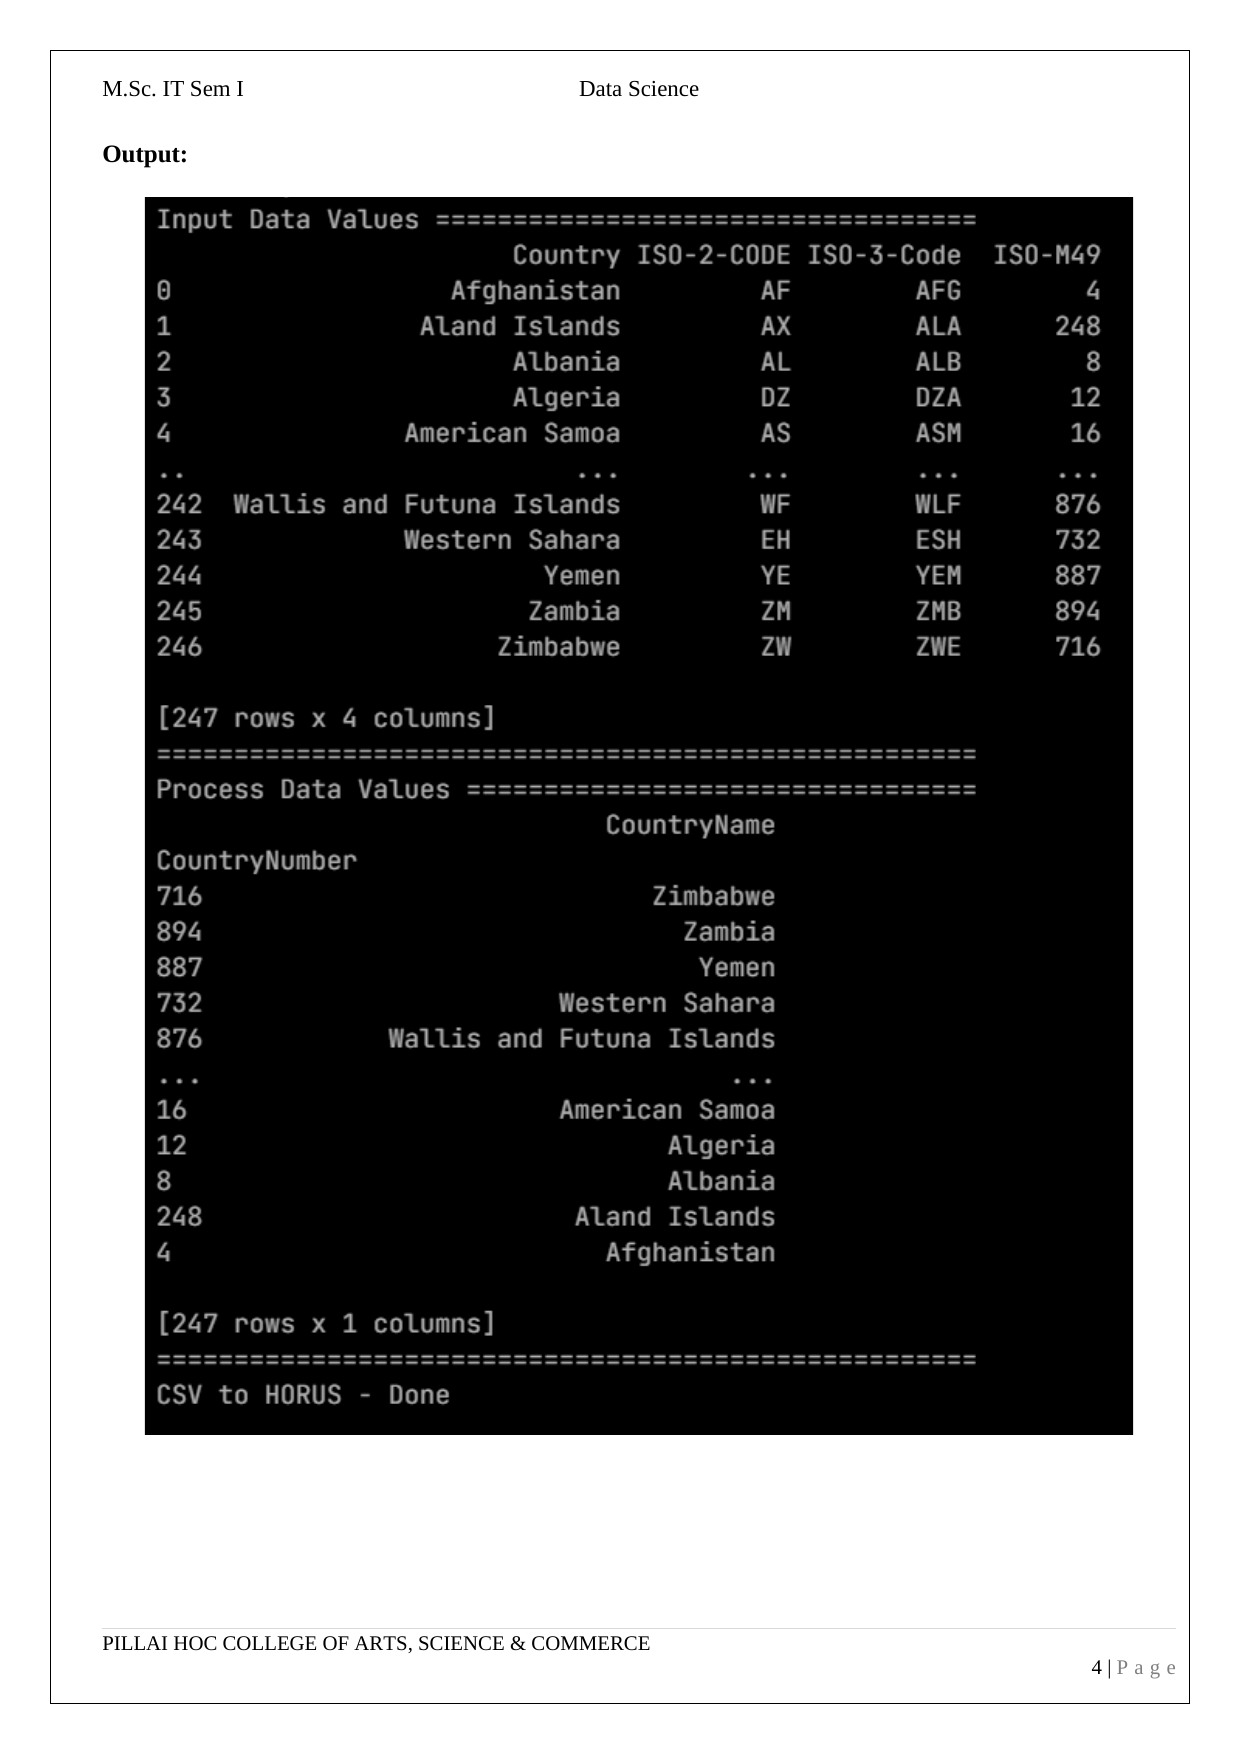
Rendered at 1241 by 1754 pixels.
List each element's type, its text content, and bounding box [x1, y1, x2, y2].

text Output: [102, 139, 1176, 168]
